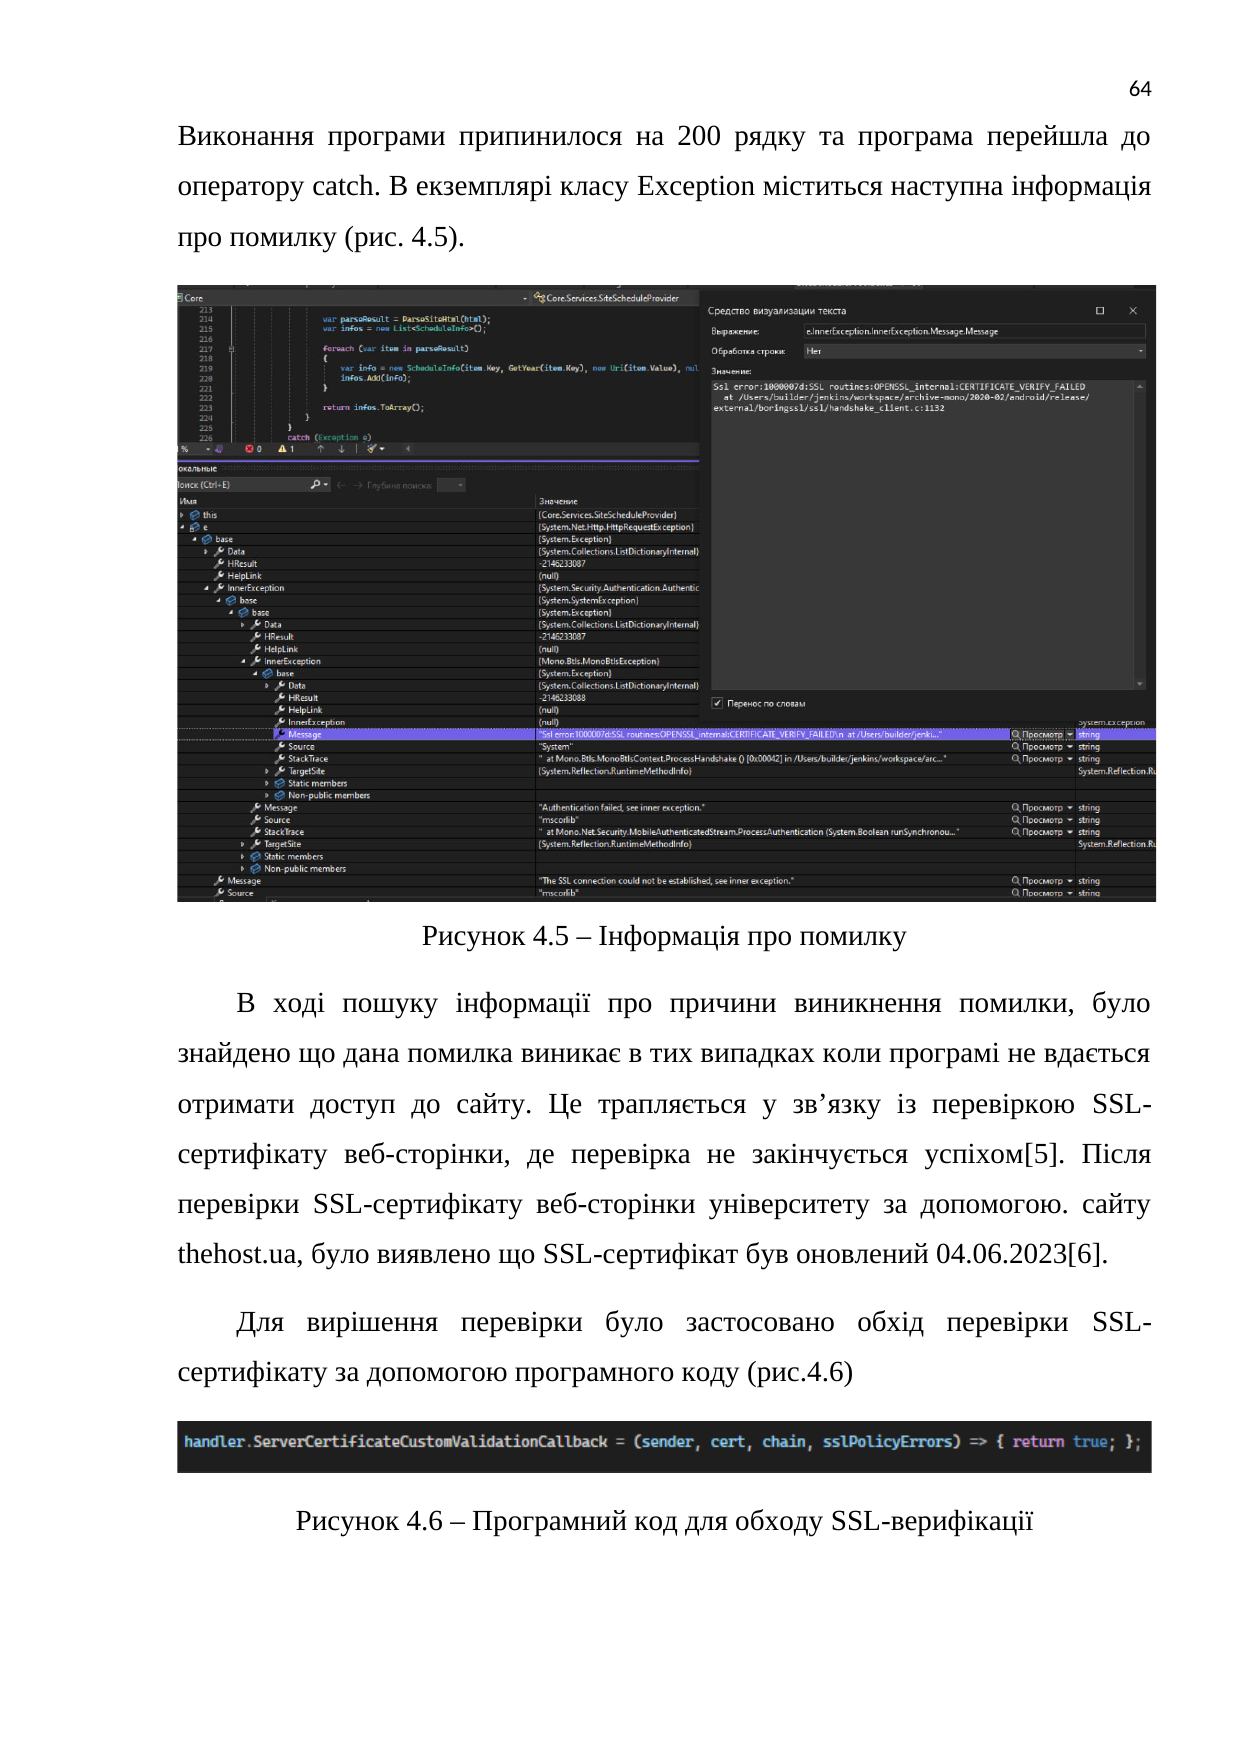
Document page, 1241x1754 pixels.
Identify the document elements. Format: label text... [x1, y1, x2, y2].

picture [177, 285, 1157, 902]
text В ході пошуку інформації про причини виникнення помилки, було знайдено що дана помилка виникає в тих випадках коли програмі не вдається отримати доступ до сайту. Це трапляється у зв’язку із перевіркою SSL-сертифікату веб-сторінки, де перевірка не закінчується успіхом[5]. Після перевірки SSL-сертифікату веб-сторінки університету за допомогою. сайту thehost.ua, було виявлено що SSL-сертифікат був оновлений 04.06.2023[6]. [177, 985, 1152, 1270]
text Рисунок 4.5 – Інформація про помилку [177, 902, 1152, 952]
text Виконання програми припинилося на 200 рядку та програма перейшла до оператору catch. В екземплярі класу Exception міститься наступна інформація про помилку (рис. 4.5). [177, 118, 1152, 252]
text Рисунок 4.6 – Програмний код для обходу SSL-верифікації [177, 1503, 1152, 1537]
picture [177, 1421, 1152, 1473]
text Для вирішення перевірки було застосовано обхід перевірки SSL-сертифікату за допомогою програмного коду (рис.4.6) [177, 1304, 1152, 1387]
